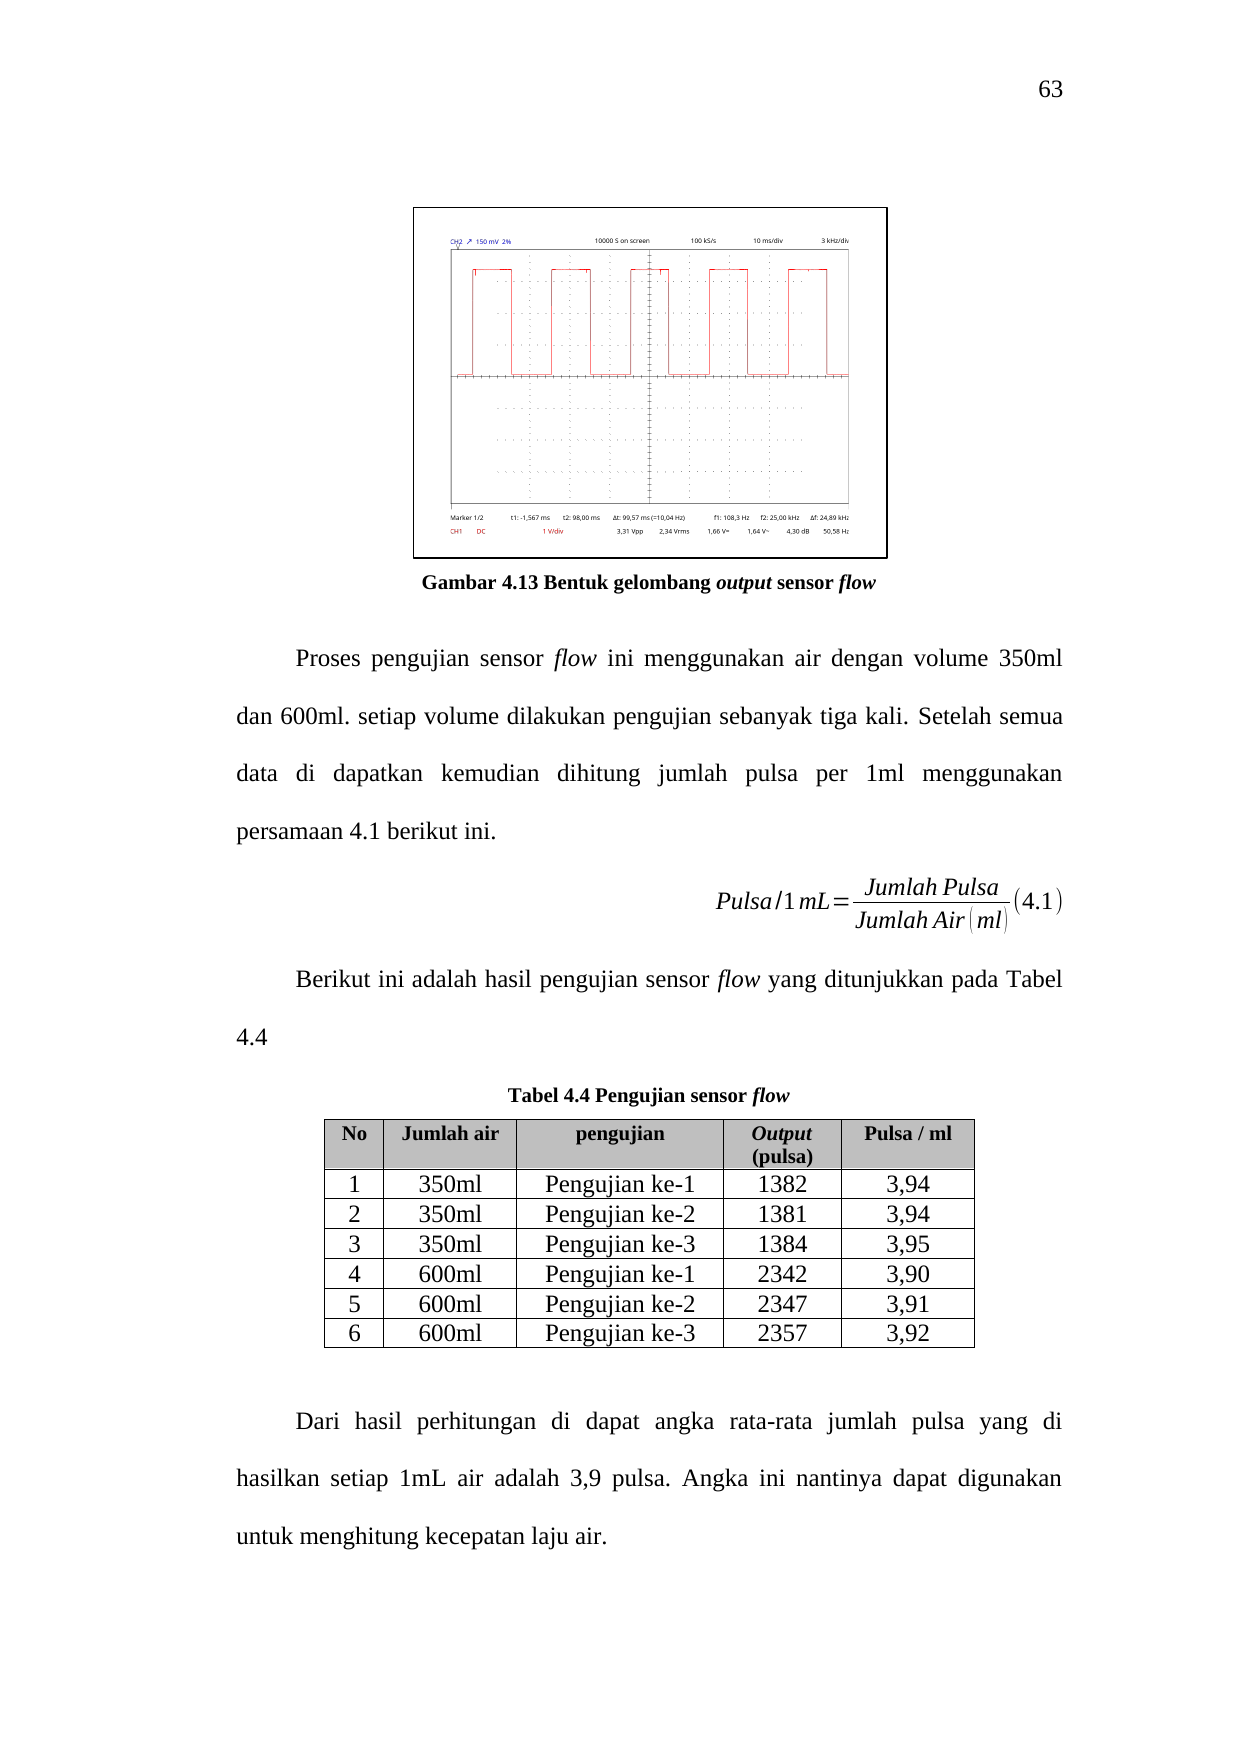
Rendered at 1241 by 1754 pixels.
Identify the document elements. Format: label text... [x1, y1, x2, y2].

table_cell 4 [325, 1259, 383, 1288]
table_cell Pengujian ke-2 [517, 1289, 723, 1317]
table_cell 1382 [724, 1170, 841, 1198]
table_header Jumlah air [384, 1120, 516, 1168]
table_cell Pengujian ke-3 [517, 1319, 723, 1347]
table_cell 350ml [384, 1199, 516, 1228]
table_header No [325, 1120, 383, 1168]
table_cell 600ml [384, 1289, 516, 1317]
text Berikut ini adalah hasil pengujian sensor flow yang ditunjukkan pada Tabel 4.4 [236, 964, 1063, 1050]
text Dari hasil perhitungan di dapat angka rata-rata jumlah pulsa yang di hasilkan setiap 1mL air adalah 3,9 pulsa. Angka ini nantinya dapat digunakan untuk menghitung kecepatan laju air. [236, 1406, 1063, 1549]
table_cell 3,91 [842, 1289, 974, 1317]
table_cell 3,92 [842, 1319, 974, 1347]
table_header pengujian [517, 1120, 723, 1168]
table_cell 6 [325, 1319, 383, 1347]
table_cell 5 [325, 1289, 383, 1317]
table_cell 600ml [384, 1259, 516, 1288]
table_cell 350ml [384, 1229, 516, 1258]
table_cell 3,94 [842, 1199, 974, 1228]
table_cell 1381 [724, 1199, 841, 1228]
subtitle Tabel 4.4 Pengujian sensor flow [236, 1083, 1063, 1107]
table_cell 2342 [724, 1259, 841, 1288]
table_cell Pengujian ke-1 [517, 1170, 723, 1198]
table_cell 2357 [724, 1319, 841, 1347]
picture [450, 236, 849, 535]
text Proses pengujian sensor flow ini menggunakan air dengan volume 350ml dan 600ml. setiap volume dilakukan pengujian sebanyak tiga kali. Setelah semua data di dapatkan kemudian dihitung jumlah pulsa per 1ml menggunakan persamaan 4.1 berikut ini. [236, 643, 1063, 845]
table_cell 2 [325, 1199, 383, 1228]
table_cell 600ml [384, 1319, 516, 1347]
table_header Output (pulsa) [724, 1120, 841, 1168]
table_cell Pengujian ke-3 [517, 1229, 723, 1258]
subtitle Gambar 4.13 Bentuk gelombang output sensor flow [236, 570, 1063, 594]
table_cell 3 [325, 1229, 383, 1258]
table_cell 2347 [724, 1289, 841, 1317]
table_cell 3,90 [842, 1259, 974, 1288]
table_cell Pengujian ke-2 [517, 1199, 723, 1228]
table_cell 3,94 [842, 1170, 974, 1198]
table_cell 1 [325, 1170, 383, 1198]
table_cell Pengujian ke-1 [517, 1259, 723, 1288]
table_cell 3,95 [842, 1229, 974, 1258]
table_cell 350ml [384, 1170, 516, 1198]
table_header Pulsa / ml [842, 1120, 974, 1168]
table_cell 1384 [724, 1229, 841, 1258]
